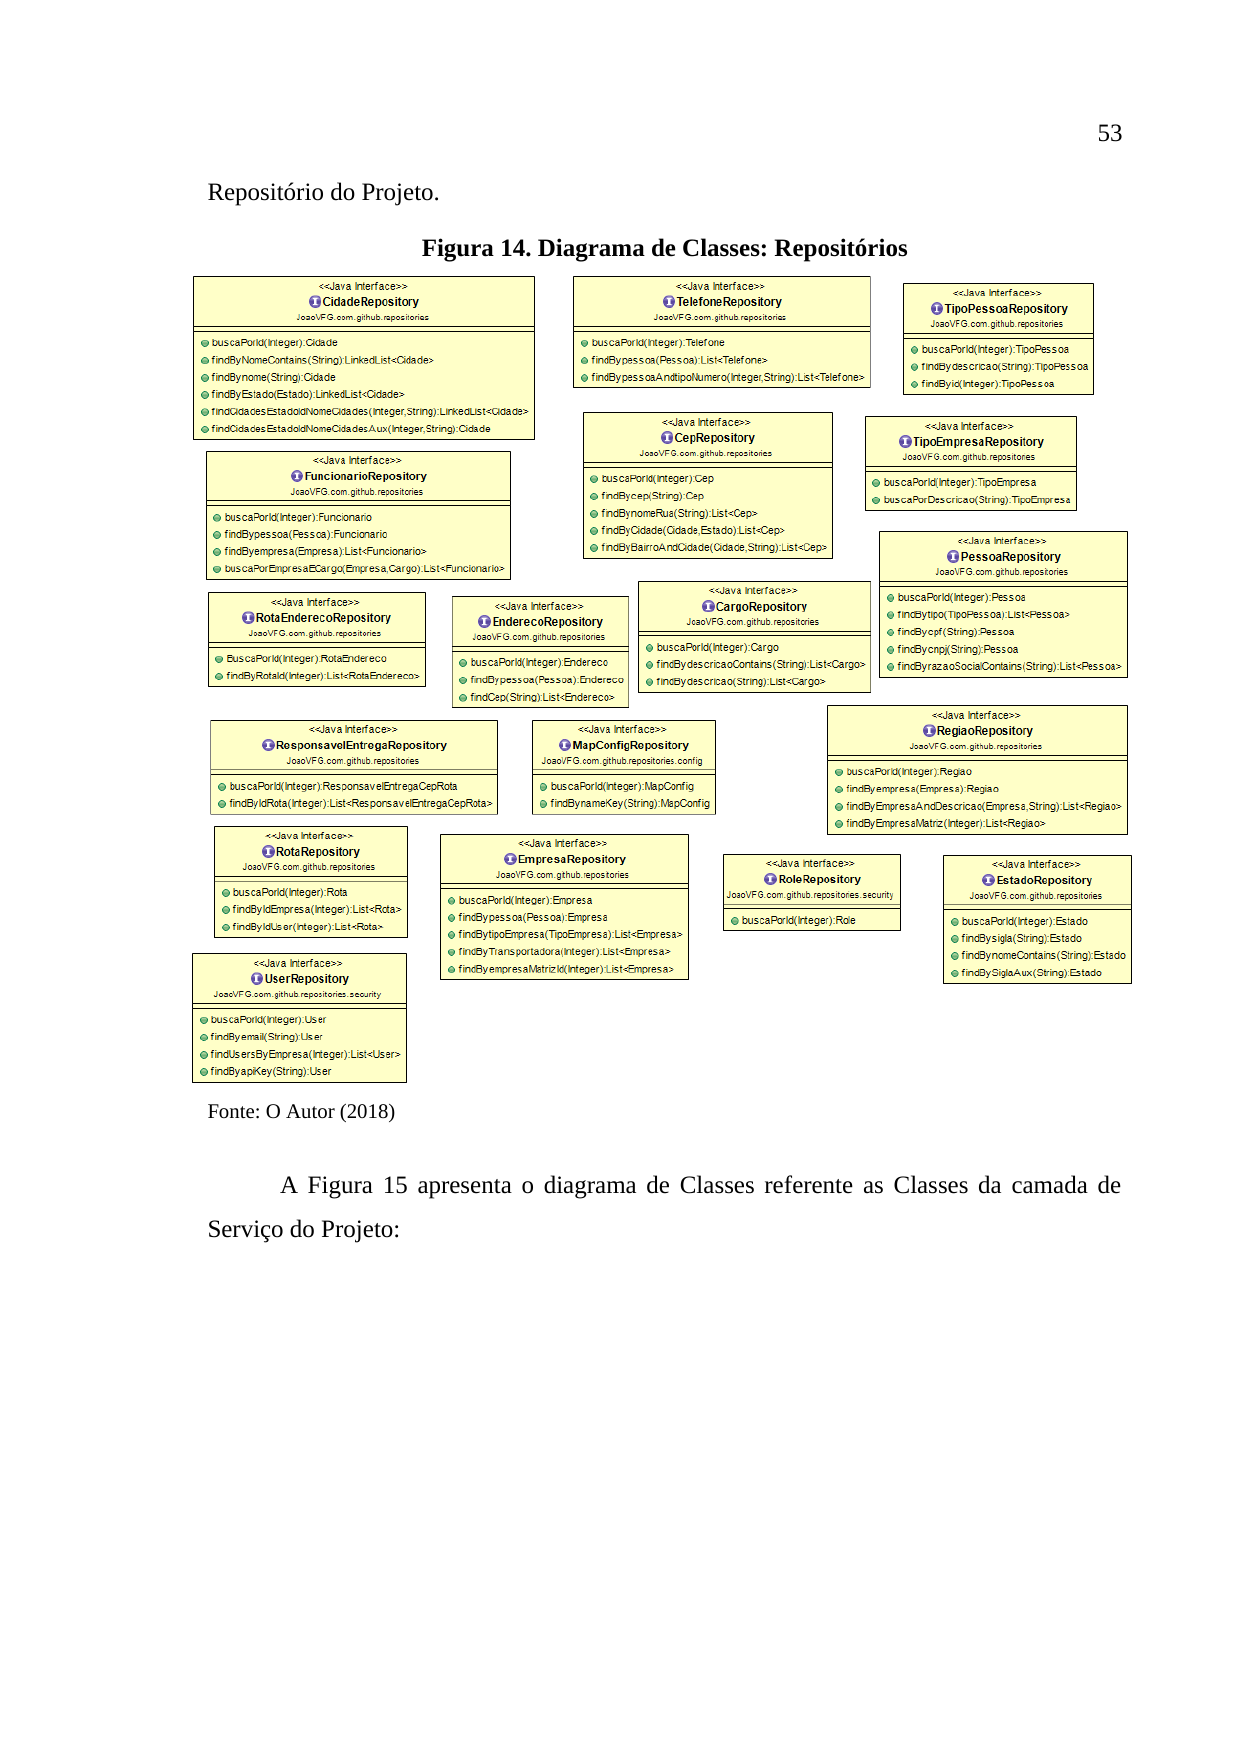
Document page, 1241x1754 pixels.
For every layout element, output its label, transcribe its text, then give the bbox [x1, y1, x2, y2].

picture [189, 274, 1134, 1085]
text A Figura 15 apresenta o diagrama de Classes referente as Classes da camada de Serviço do Projeto: [207, 1171, 1122, 1242]
text Fonte: O Autor (2018) [207, 1098, 1122, 1123]
text Figura 14. Diagrama de Classes: Repositórios [207, 233, 1122, 262]
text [207, 177, 1122, 206]
